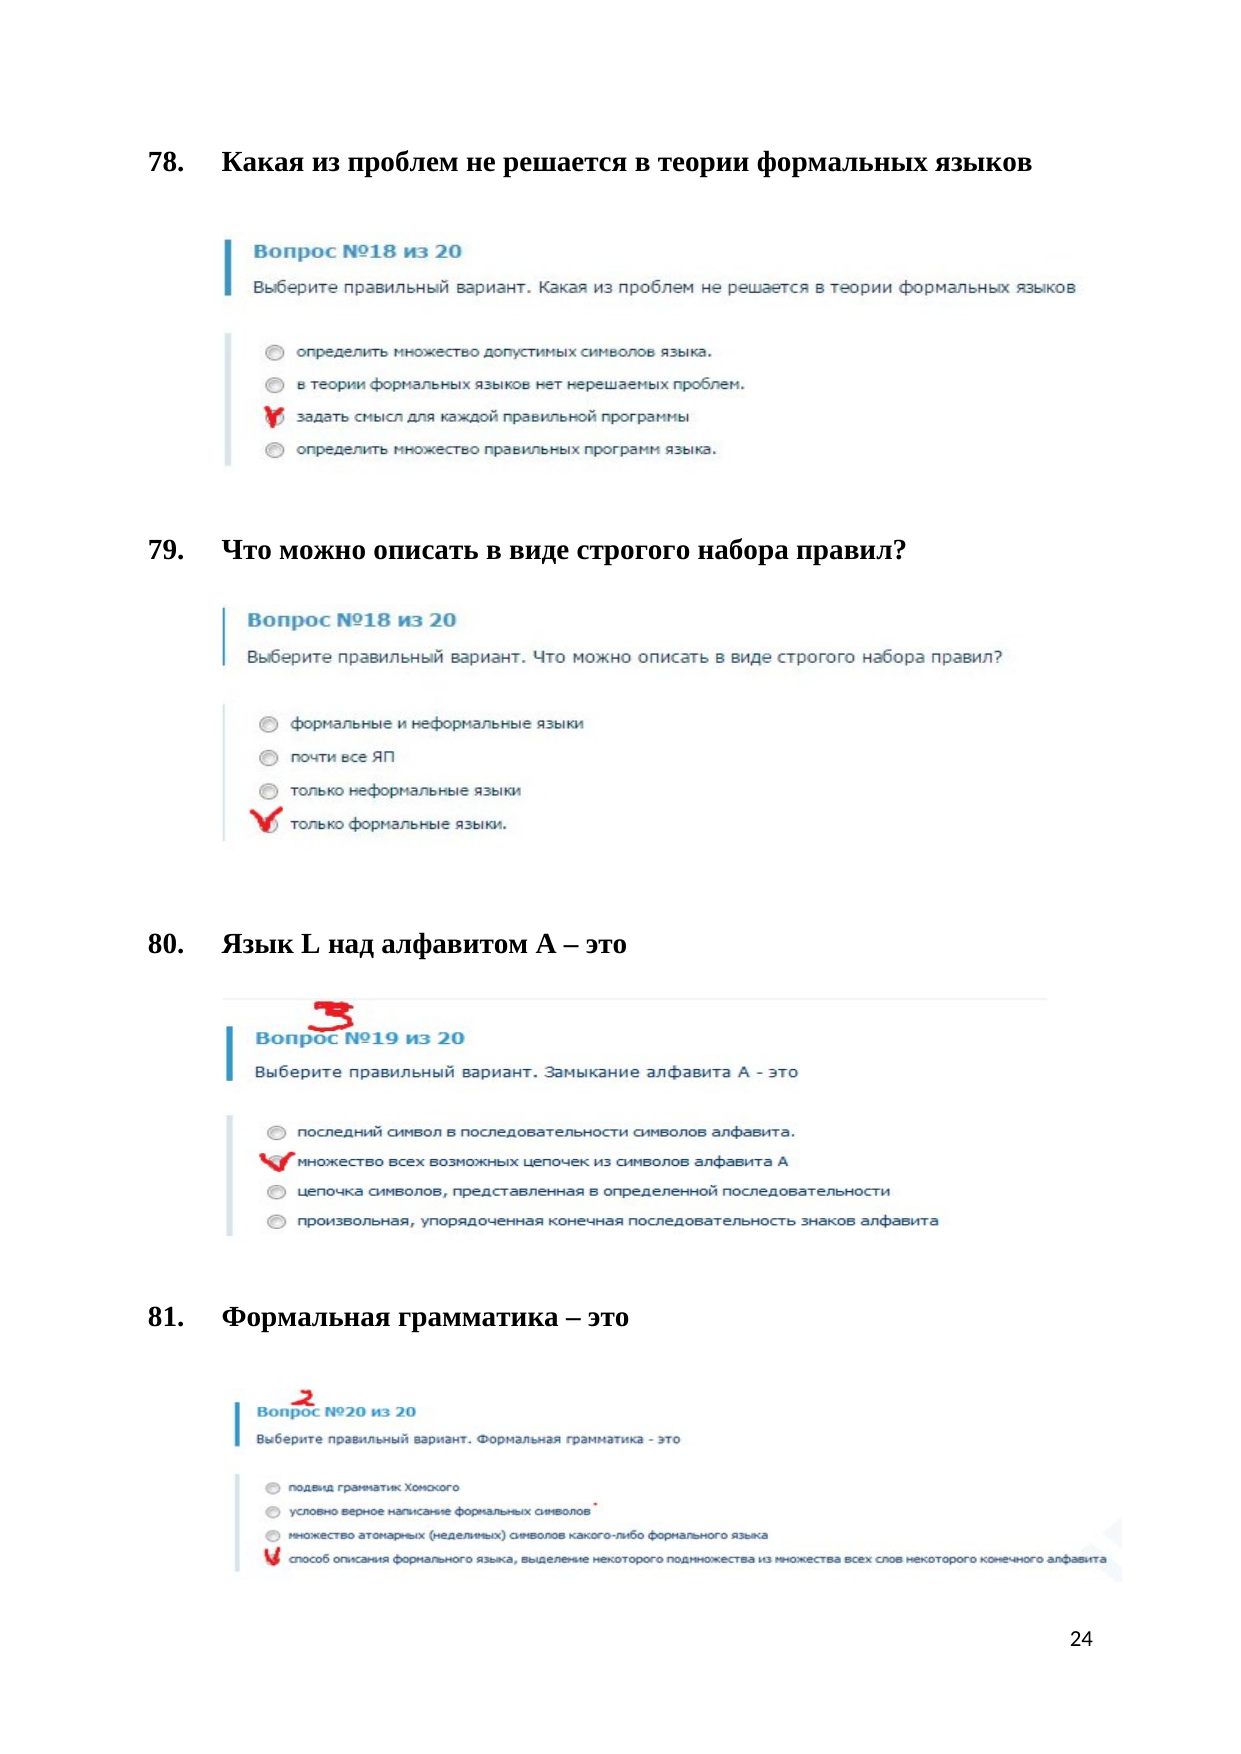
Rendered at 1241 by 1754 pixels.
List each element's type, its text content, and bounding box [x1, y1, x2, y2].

subtitle 79. Что можно описать в виде строгого набора правил? [148, 532, 1093, 566]
picture [222, 232, 1088, 475]
subtitle 81. Формальная грамматика – это [148, 1299, 1093, 1333]
subtitle 78. Какая из проблем не решается в теории формальных языков [148, 144, 1093, 177]
picture [222, 604, 1039, 852]
picture [222, 1388, 1123, 1582]
picture [222, 998, 1048, 1242]
subtitle 80. Язык L над алфавитом А – это [148, 926, 1093, 959]
